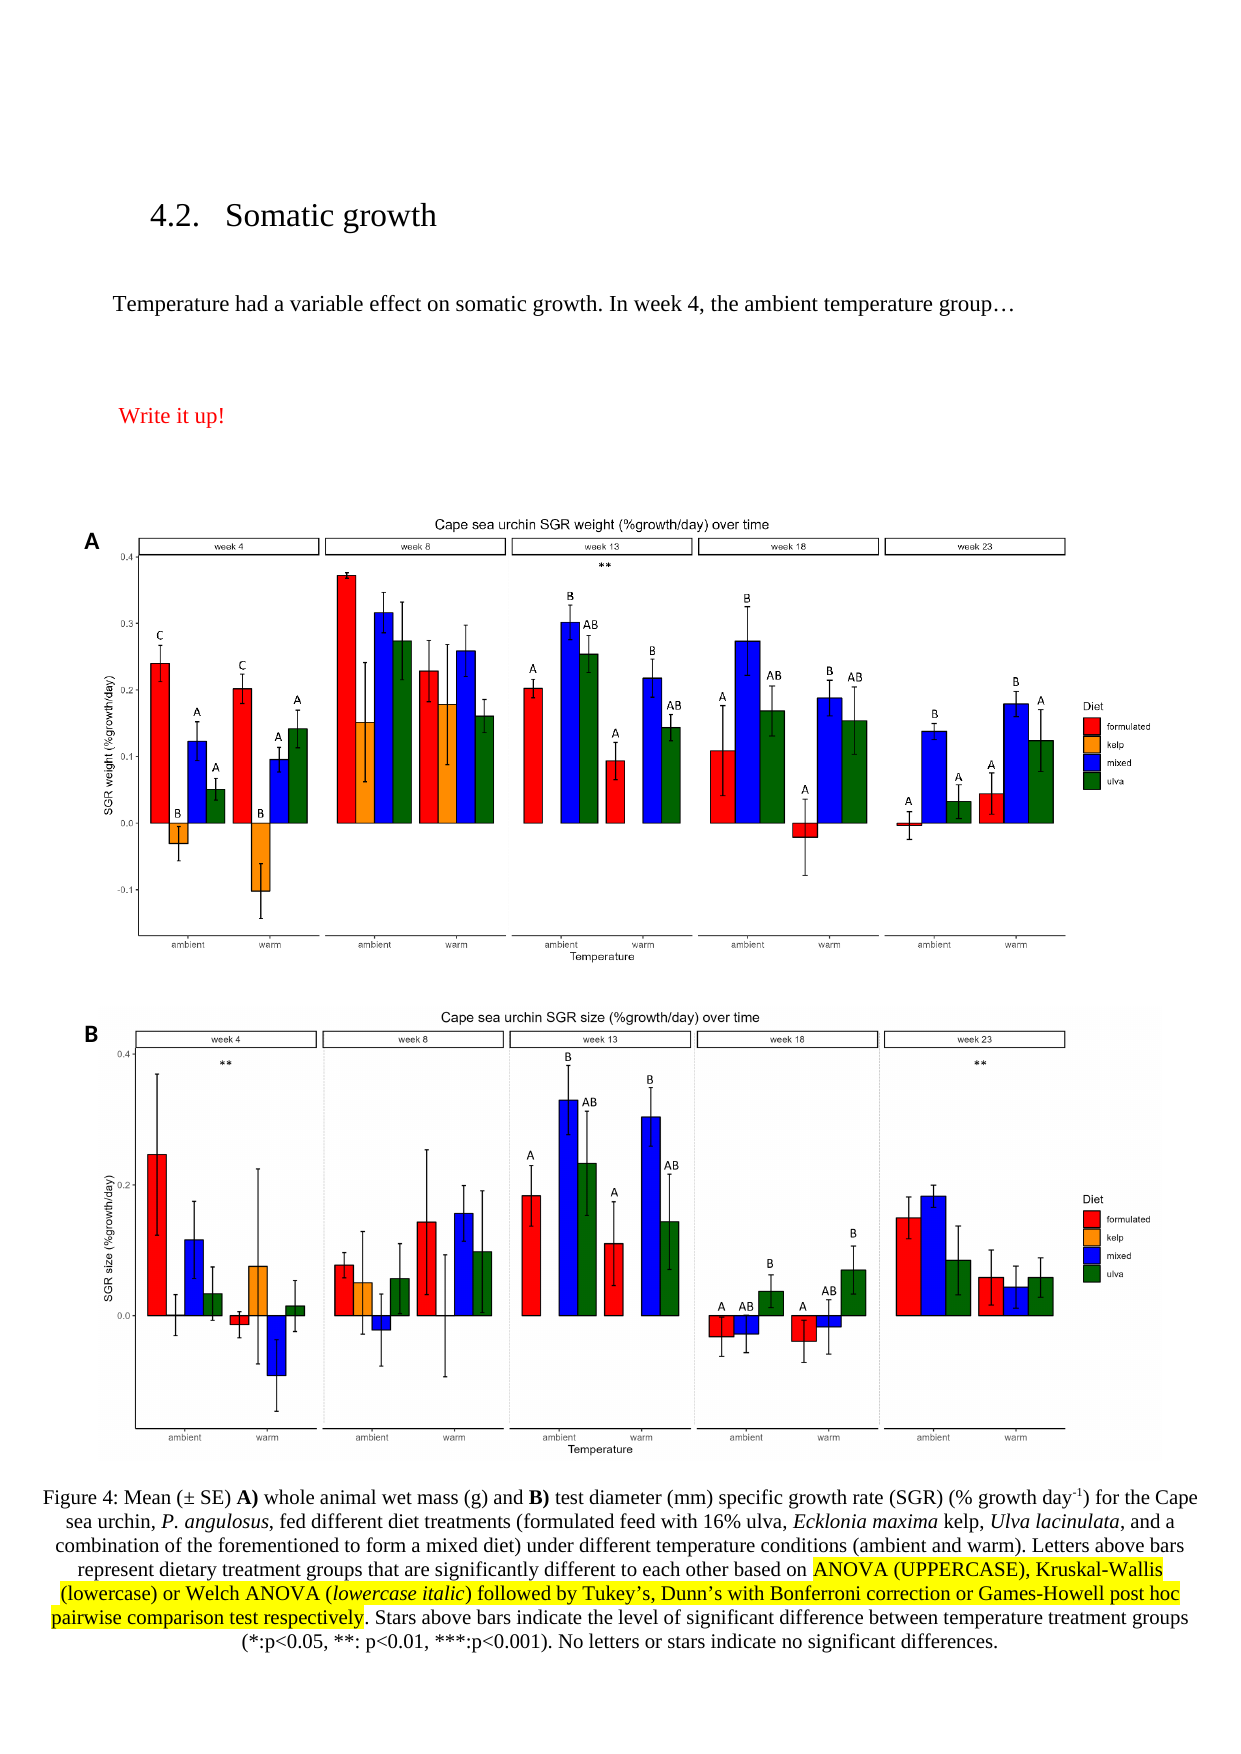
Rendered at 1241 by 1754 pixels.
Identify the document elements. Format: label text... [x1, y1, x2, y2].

text Write it up! [112, 402, 1128, 428]
picture [98, 513, 1162, 968]
subtitle Somatic growth [150, 195, 1128, 233]
text Temperature had a variable effect on somatic growth. In week 4, the ambient temperature group… [112, 289, 1128, 316]
picture [98, 1006, 1162, 1461]
